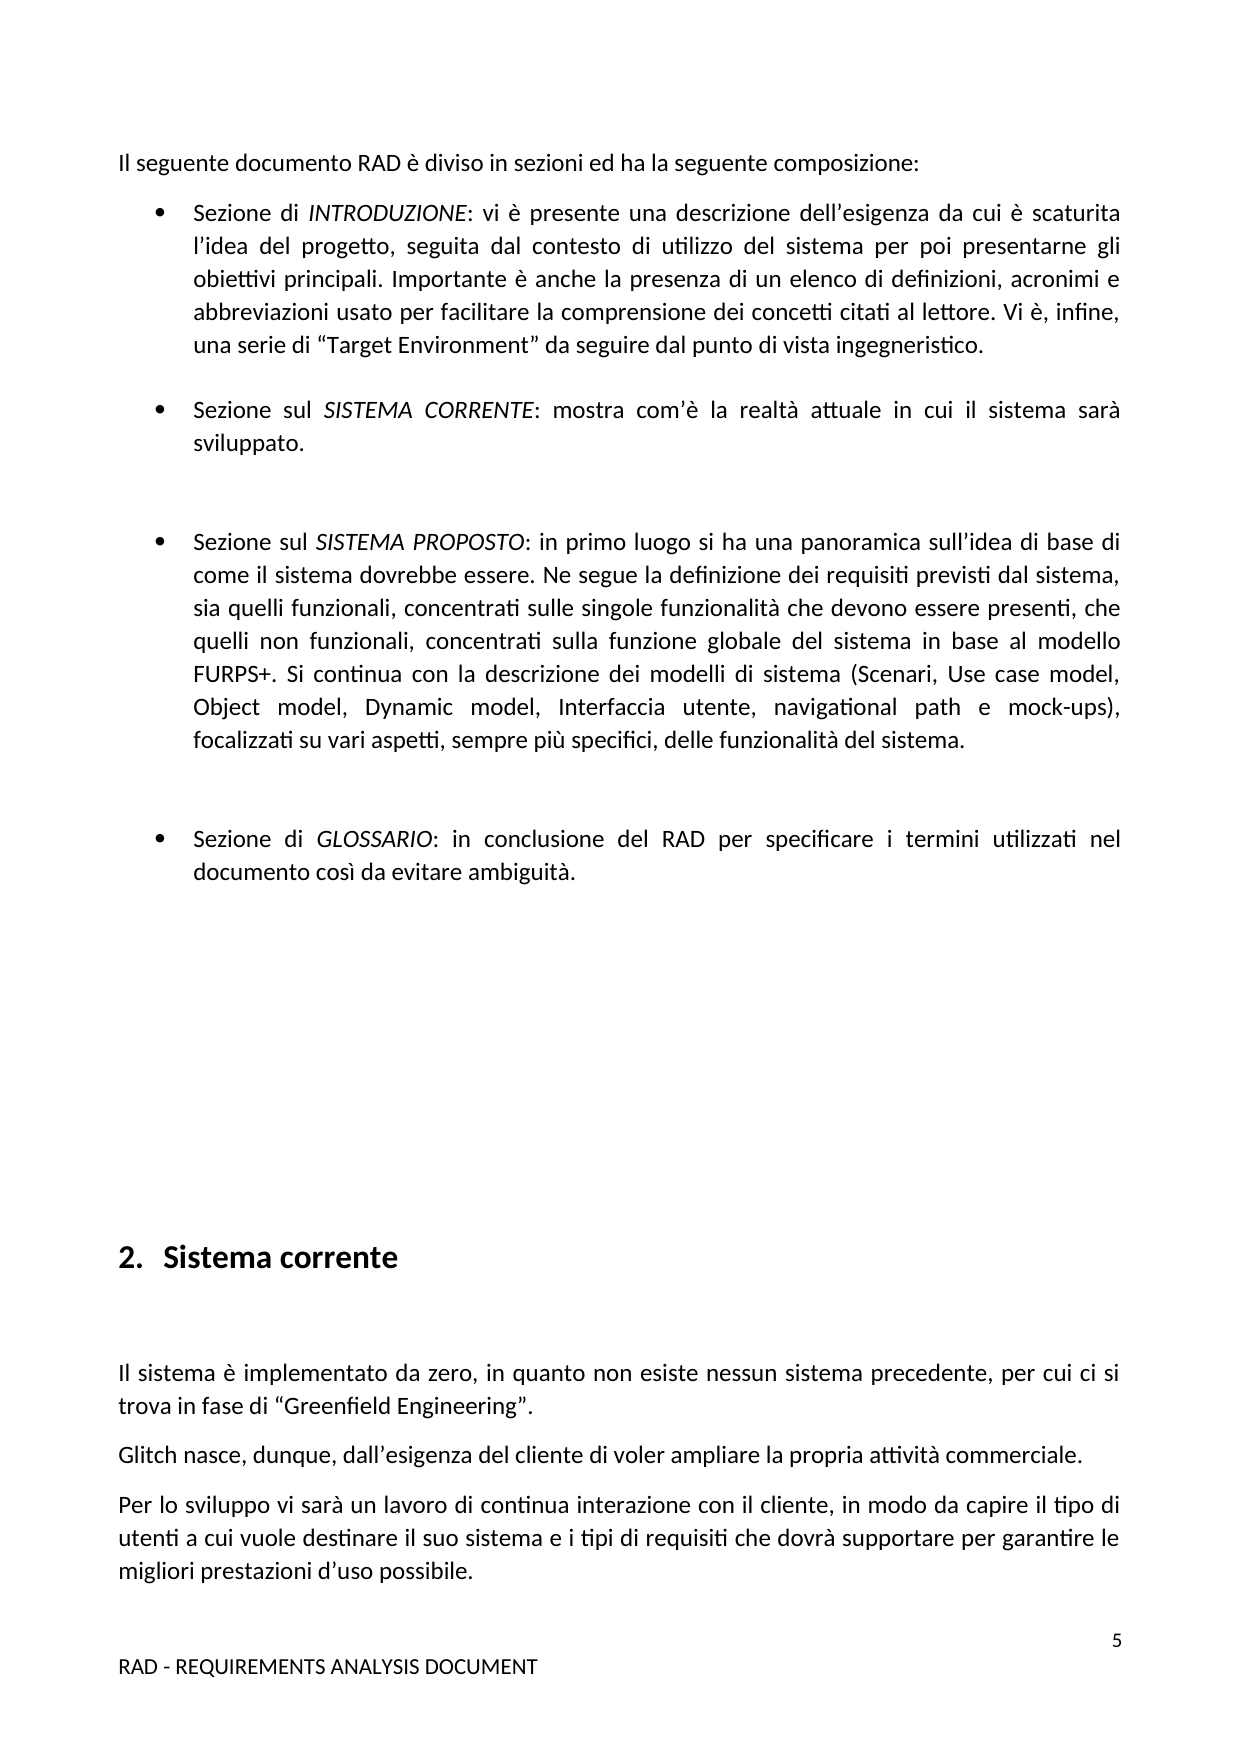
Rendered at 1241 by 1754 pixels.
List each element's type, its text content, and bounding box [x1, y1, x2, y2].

text Il sistema è implementato da zero, in quanto non esiste nessun sistema precedente, per cui ci si trova in fase di “Greenfield Engineering”. [118, 1357, 1122, 1421]
list Sezione sul SISTEMA PROPOSTO: in primo luogo si ha una panoramica sull’idea di base di come il sistema dovrebbe essere. Ne segue la definizione dei requisiti previsti dal sistema, sia quelli funzionali, concentrati sulle singole funzionalità che devono essere presenti, che quelli non funzionali, concentrati sulla funzione globale del sistema in base al modello FURPS+. Si continua con la descrizione dei modelli di sistema (Scenari, Use case model, Object model, Dynamic model, Interfaccia utente, navigational path e mock-ups), focalizzati su vari aspetti, sempre più specifici, delle funzionalità del sistema. [156, 526, 1122, 754]
list Sezione di INTRODUZIONE: vi è presente una descrizione dell’esigenza da cui è scaturita l’idea del progetto, seguita dal contesto di utilizzo del sistema per poi presentarne gli obiettivi principali. Importante è anche la presenza di un elenco di definizioni, acronimi e abbreviazioni usato per facilitare la comprensione dei concetti citati al lettore. Vi è, infine, una serie di “Target Environment” da seguire dal punto di vista ingegneristico. [156, 197, 1122, 359]
text Per lo sviluppo vi sarà un lavoro di continua interazione con il cliente, in modo da capire il tipo di utenti a cui vuole destinare il suo sistema e i tipi di requisiti che dovrà supportare per garantire le migliori prestazioni d’uso possibile. [118, 1489, 1122, 1586]
text Il seguente documento RAD è diviso in sezioni ed ha la seguente composizione: [118, 148, 1122, 178]
text Glitch nasce, dunque, dall’esigenza del cliente di voler ampliare la propria attività commerciale. [118, 1440, 1122, 1470]
list Sezione di GLOSSARIO: in conclusione del RAD per specificare i termini utilizzati nel documento così da evitare ambiguità. [156, 823, 1122, 886]
list Sistema corrente [118, 1236, 1122, 1277]
list Sezione sul SISTEMA CORRENTE: mostra com’è la realtà attuale in cui il sistema sarà sviluppato. [156, 395, 1122, 458]
